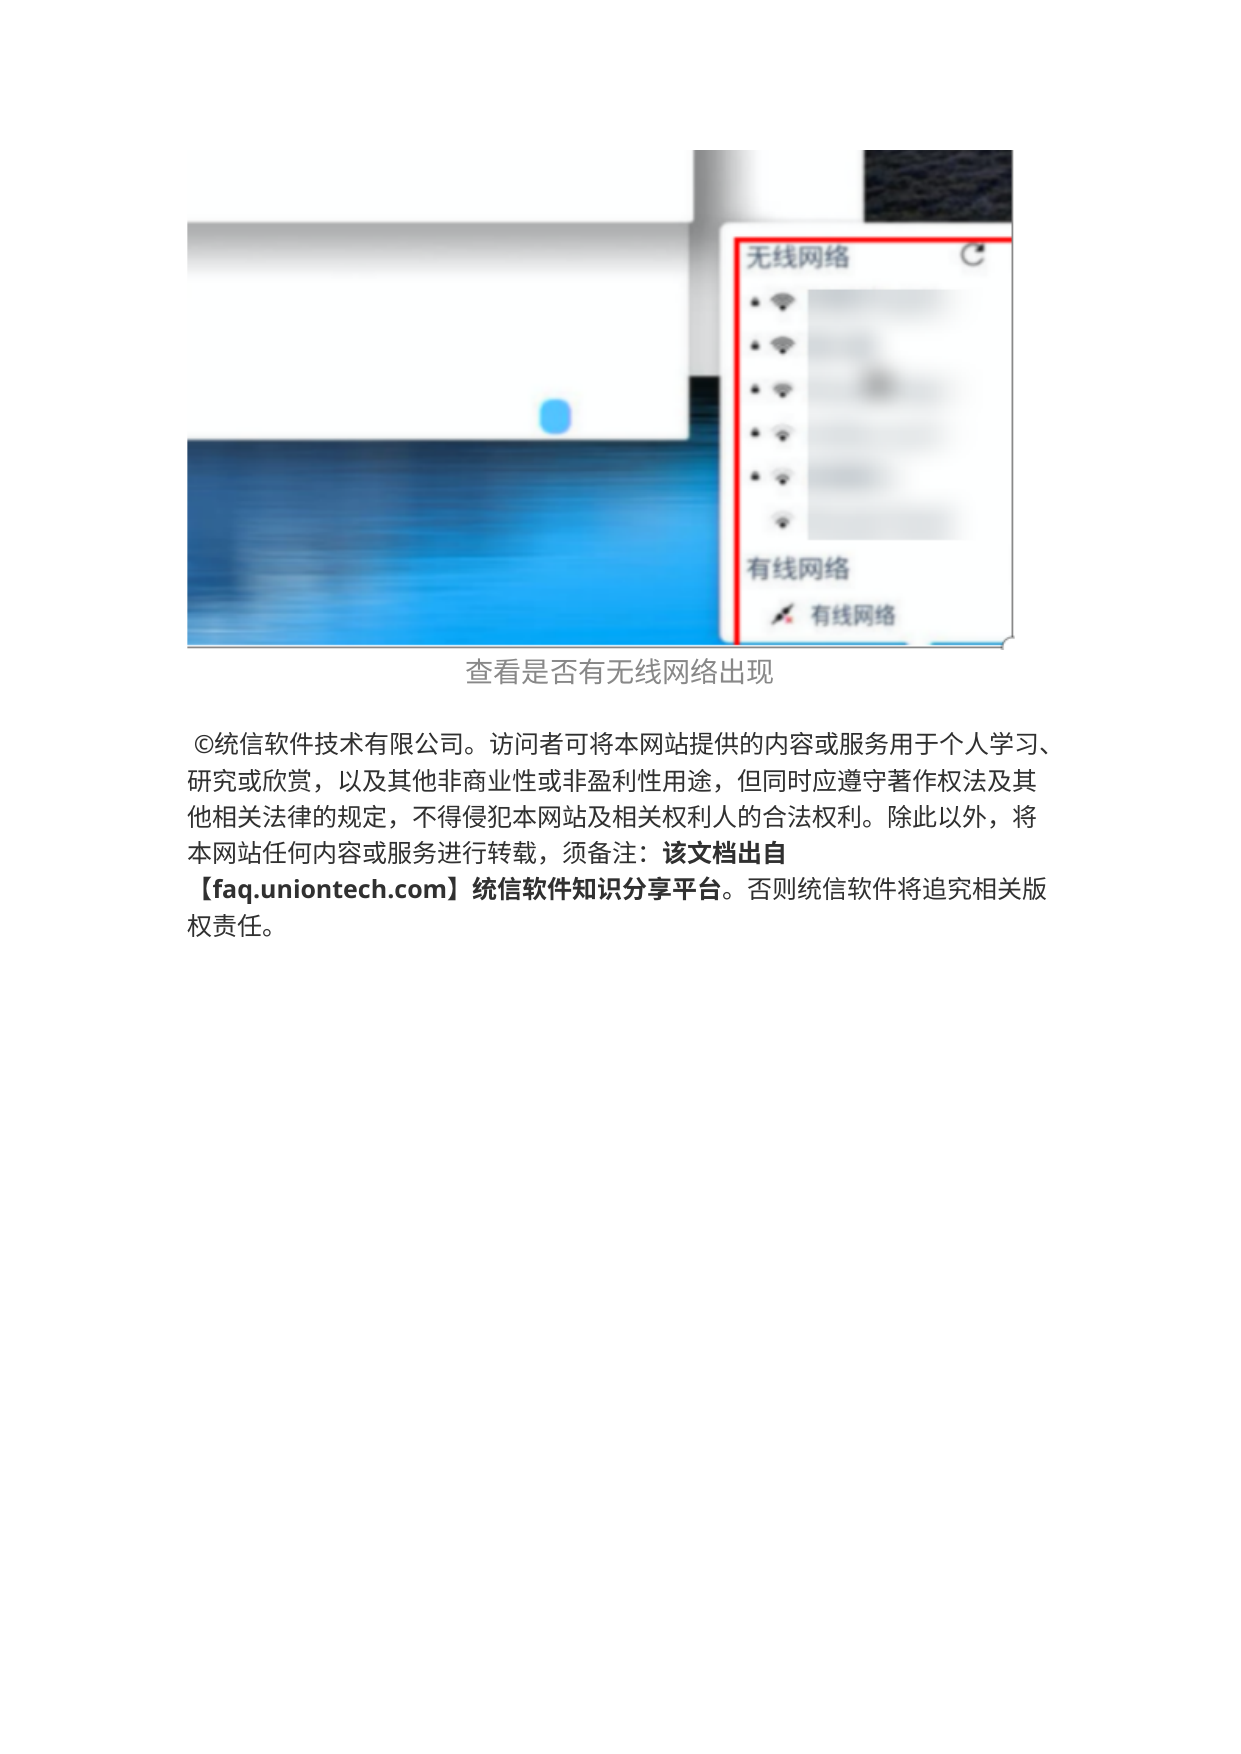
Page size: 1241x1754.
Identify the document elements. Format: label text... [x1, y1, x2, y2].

text 查看是否有无线网络出现 [187, 650, 1053, 691]
picture [187, 150, 1015, 650]
text ©统信软件技术有限公司。访问者可将本网站提供的内容或服务用于个人学习、研究或欣赏，以及其他非商业性或非盈利性用途，但同时应遵守著作权法及其他相关法律的规定，不得侵犯本网站及相关权利人的合法权利。除此以外，将本网站任何内容或服务进行转载，须备注：该文档出自【faq.uniontech.com】统信软件知识分享平台。否则统信软件将追究相关版权责任。 [187, 725, 1053, 942]
